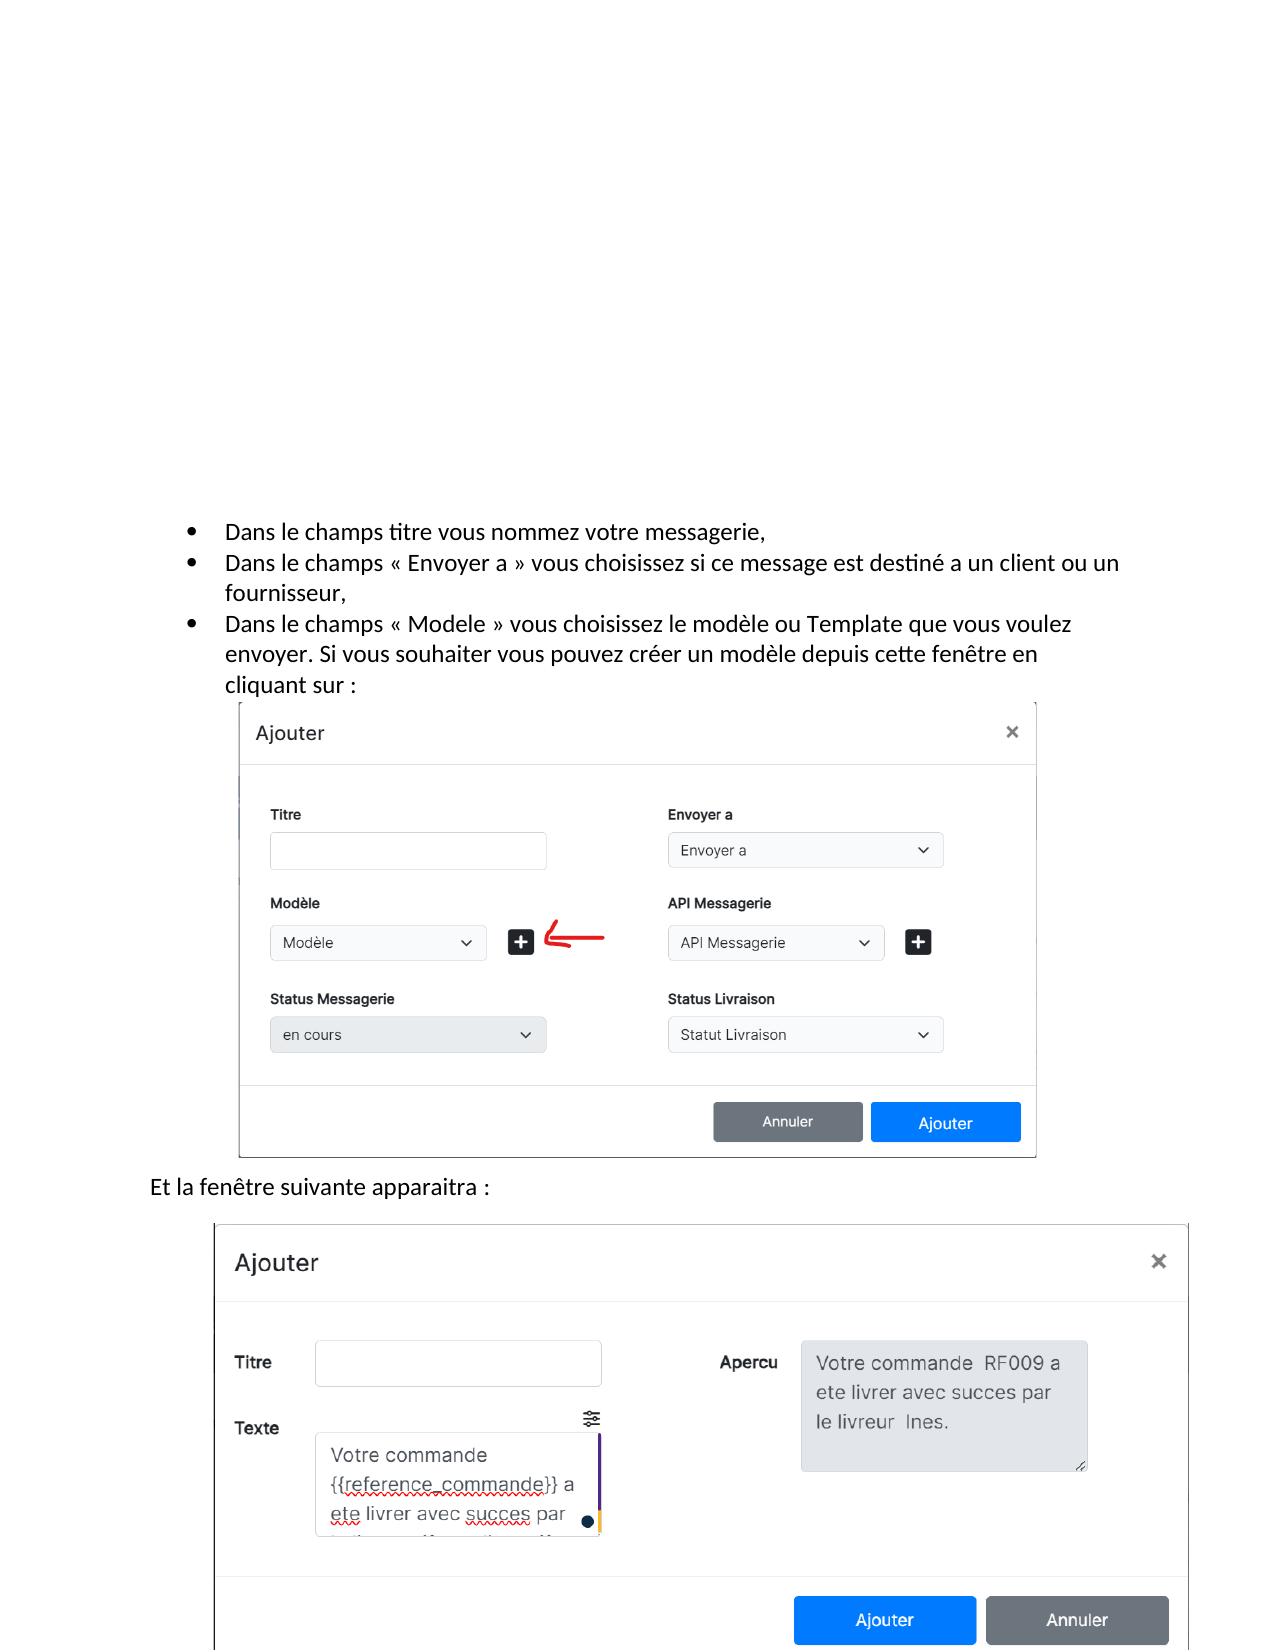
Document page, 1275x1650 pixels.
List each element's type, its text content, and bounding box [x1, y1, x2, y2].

text Et la fenêtre suivante apparaitra : [150, 1171, 1125, 1201]
picture [213, 1223, 1189, 1650]
list Dans le champs « Envoyer a » vous choisissez si ce message est destiné a un client ou un fournisseur, [187, 547, 1125, 608]
picture [238, 702, 1037, 1158]
list Dans le champs « Modele » vous choisissez le modèle ou Template que vous voulez envoyer. Si vous souhaiter vous pouvez créer un modèle depuis cette fenêtre en cliquant sur : [187, 608, 1125, 699]
list Dans le champs titre vous nommez votre messagerie, [187, 516, 1125, 547]
